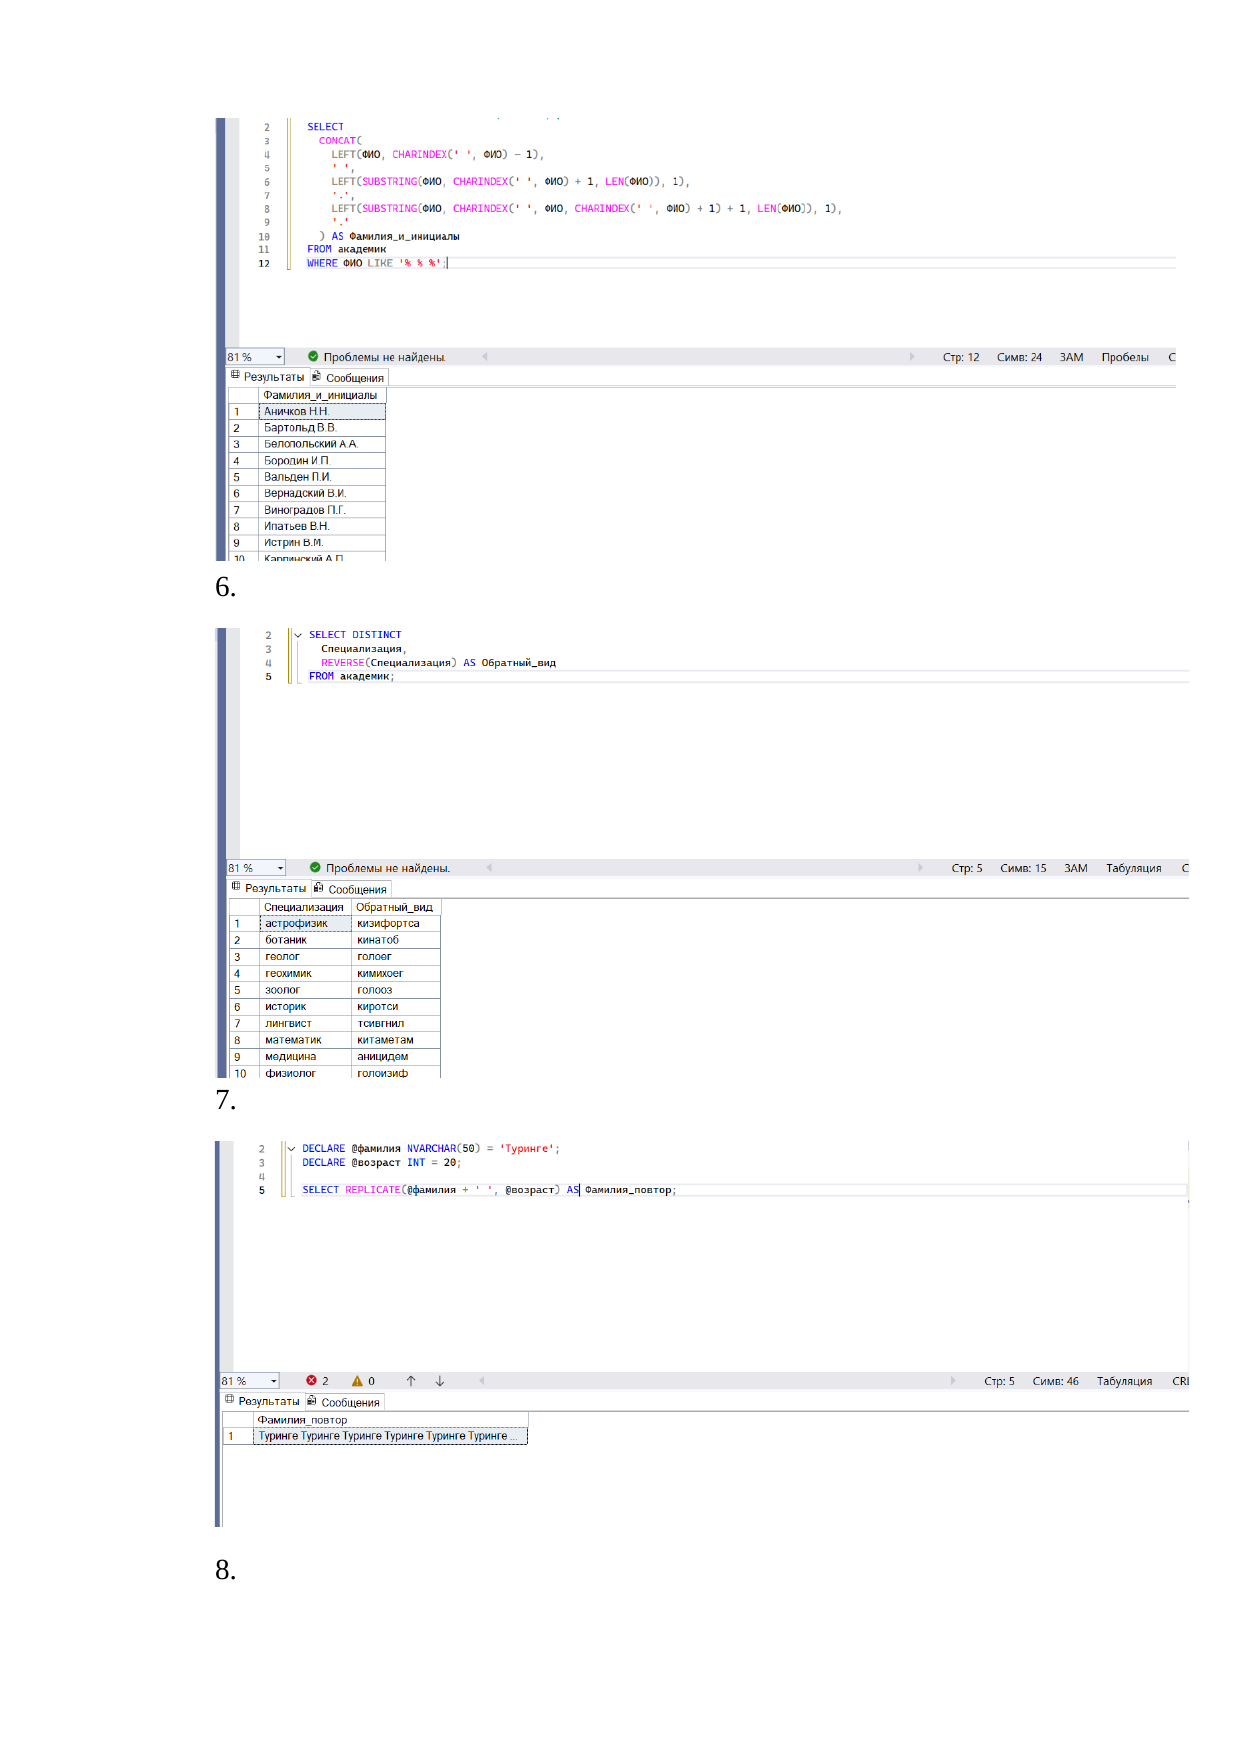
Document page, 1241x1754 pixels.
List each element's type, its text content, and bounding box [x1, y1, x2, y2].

picture [214, 118, 1189, 564]
picture [214, 1141, 1190, 1527]
picture [214, 628, 1190, 1078]
text 7. [215, 1078, 1152, 1116]
text 6. [215, 564, 1152, 602]
text 8. [215, 1552, 1152, 1586]
